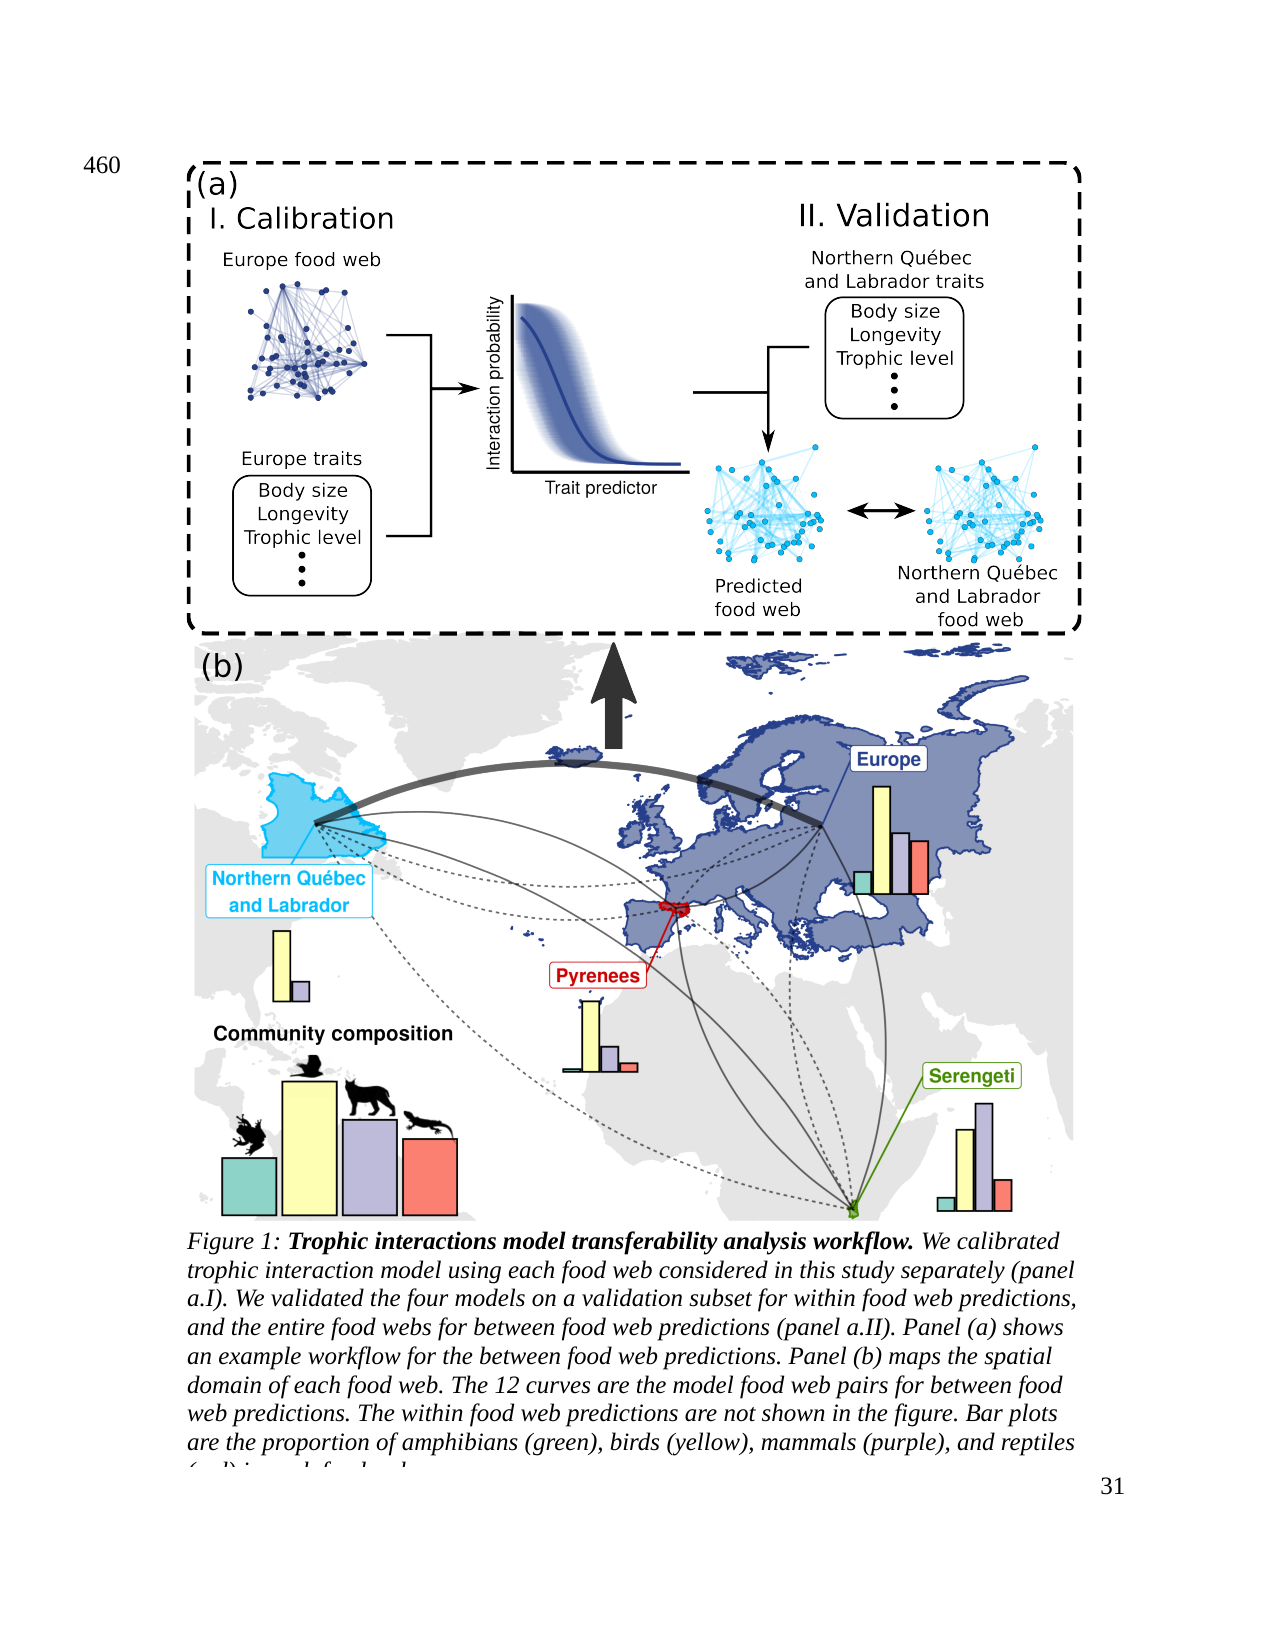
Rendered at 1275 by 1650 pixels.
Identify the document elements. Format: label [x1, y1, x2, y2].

picture [186, 161, 1082, 1221]
